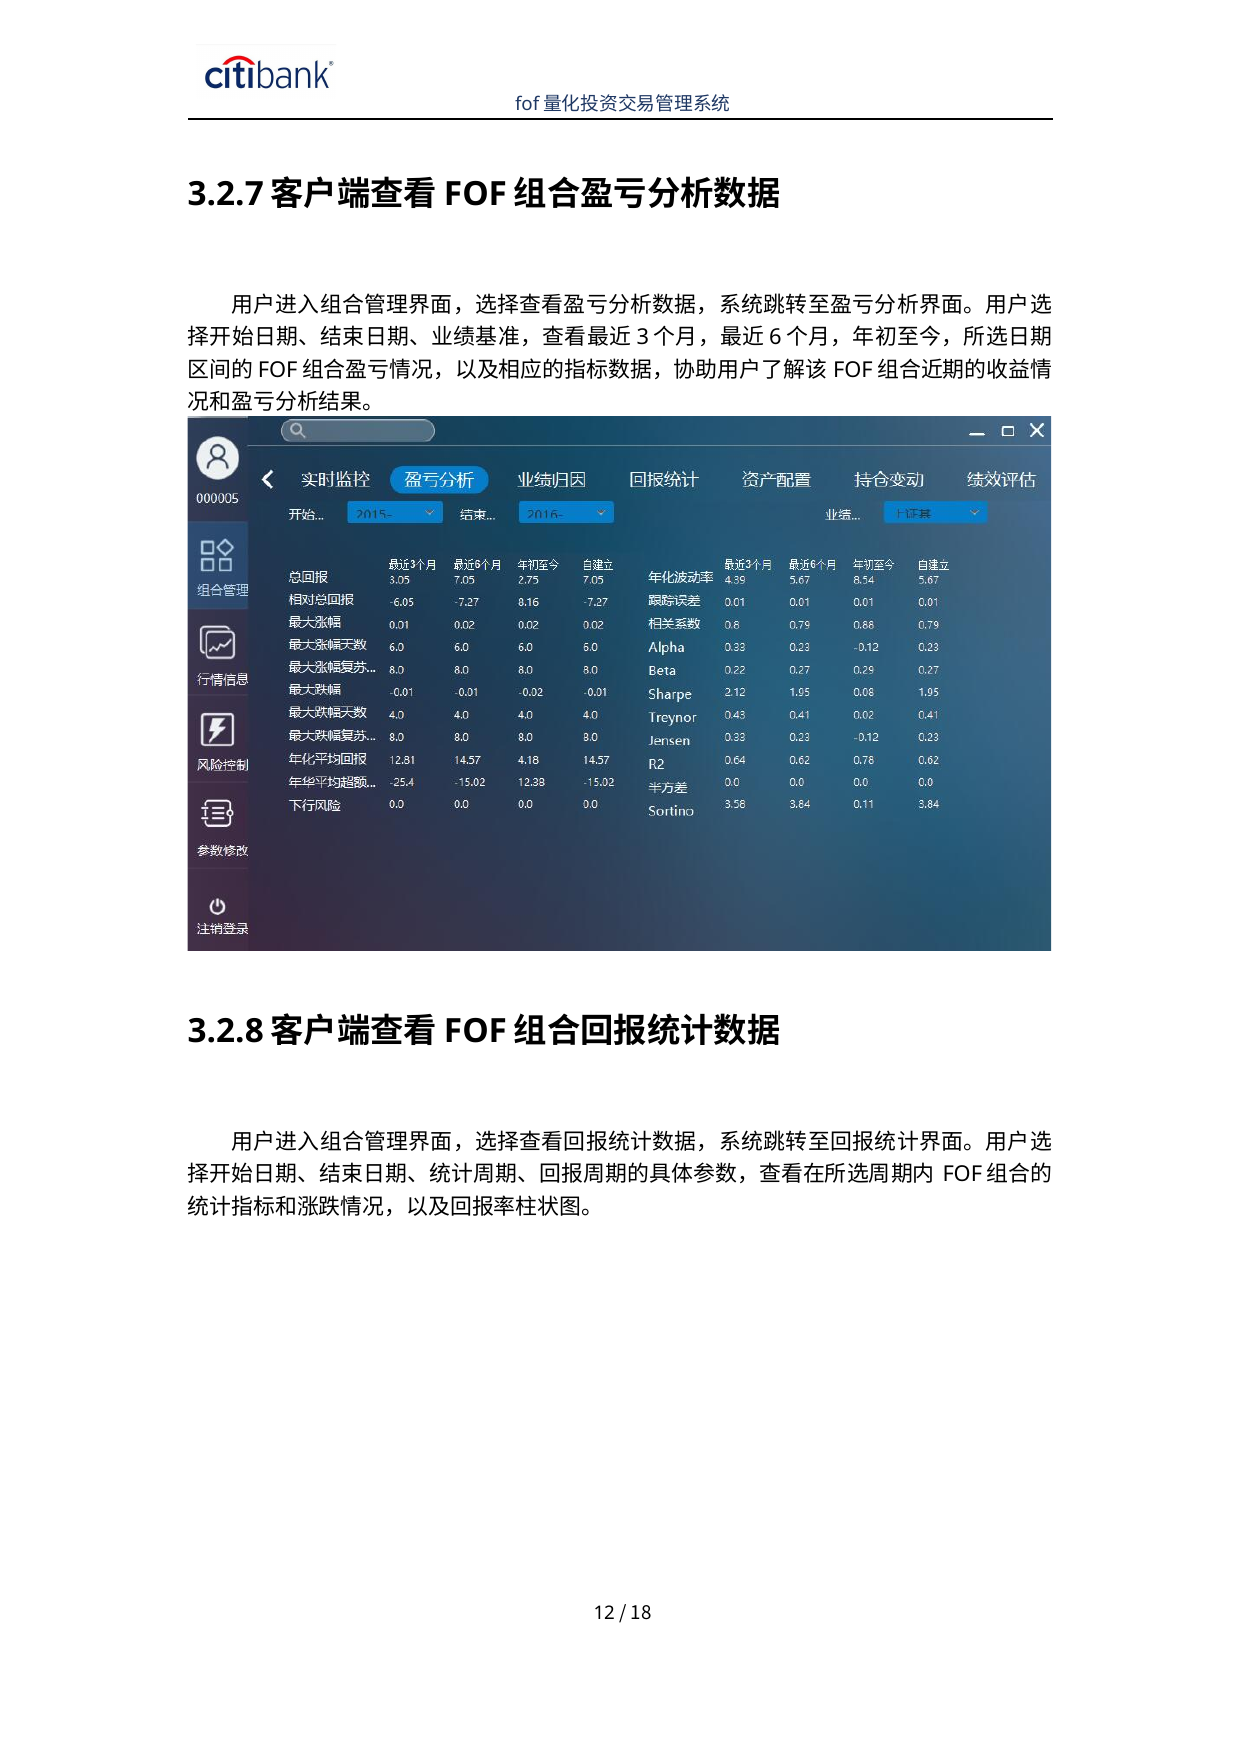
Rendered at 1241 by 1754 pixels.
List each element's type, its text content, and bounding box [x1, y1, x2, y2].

picture [187, 416, 1052, 951]
subtitle 3.2.8客户端查看FOF组合回报统计数据 [187, 996, 1053, 1061]
subtitle 3.2.7客户端查看FOF组合盈亏分析数据 [187, 159, 1053, 224]
text 用户进入组合管理界面，选择查看回报统计数据，系统跳转至回报统计界面。用户选择开始日期、结束日期、统计周期、回报周期的具体参数，查看在所选周期内FOF组合的统计指标和涨跌情况，以及回报率柱状图。 [187, 1123, 1053, 1221]
text 用户进入组合管理界面，选择查看盈亏分析数据，系统跳转至盈亏分析界面。用户选择开始日期、结束日期、业绩基准，查看最近3个月，最近6个月，年初至今，所选日期区间的FOF组合盈亏情况，以及相应的指标数据，协助用户了解该FOF组合近期的收益情况和盈亏分析结果。 [187, 286, 1053, 416]
picture [195, 44, 337, 99]
